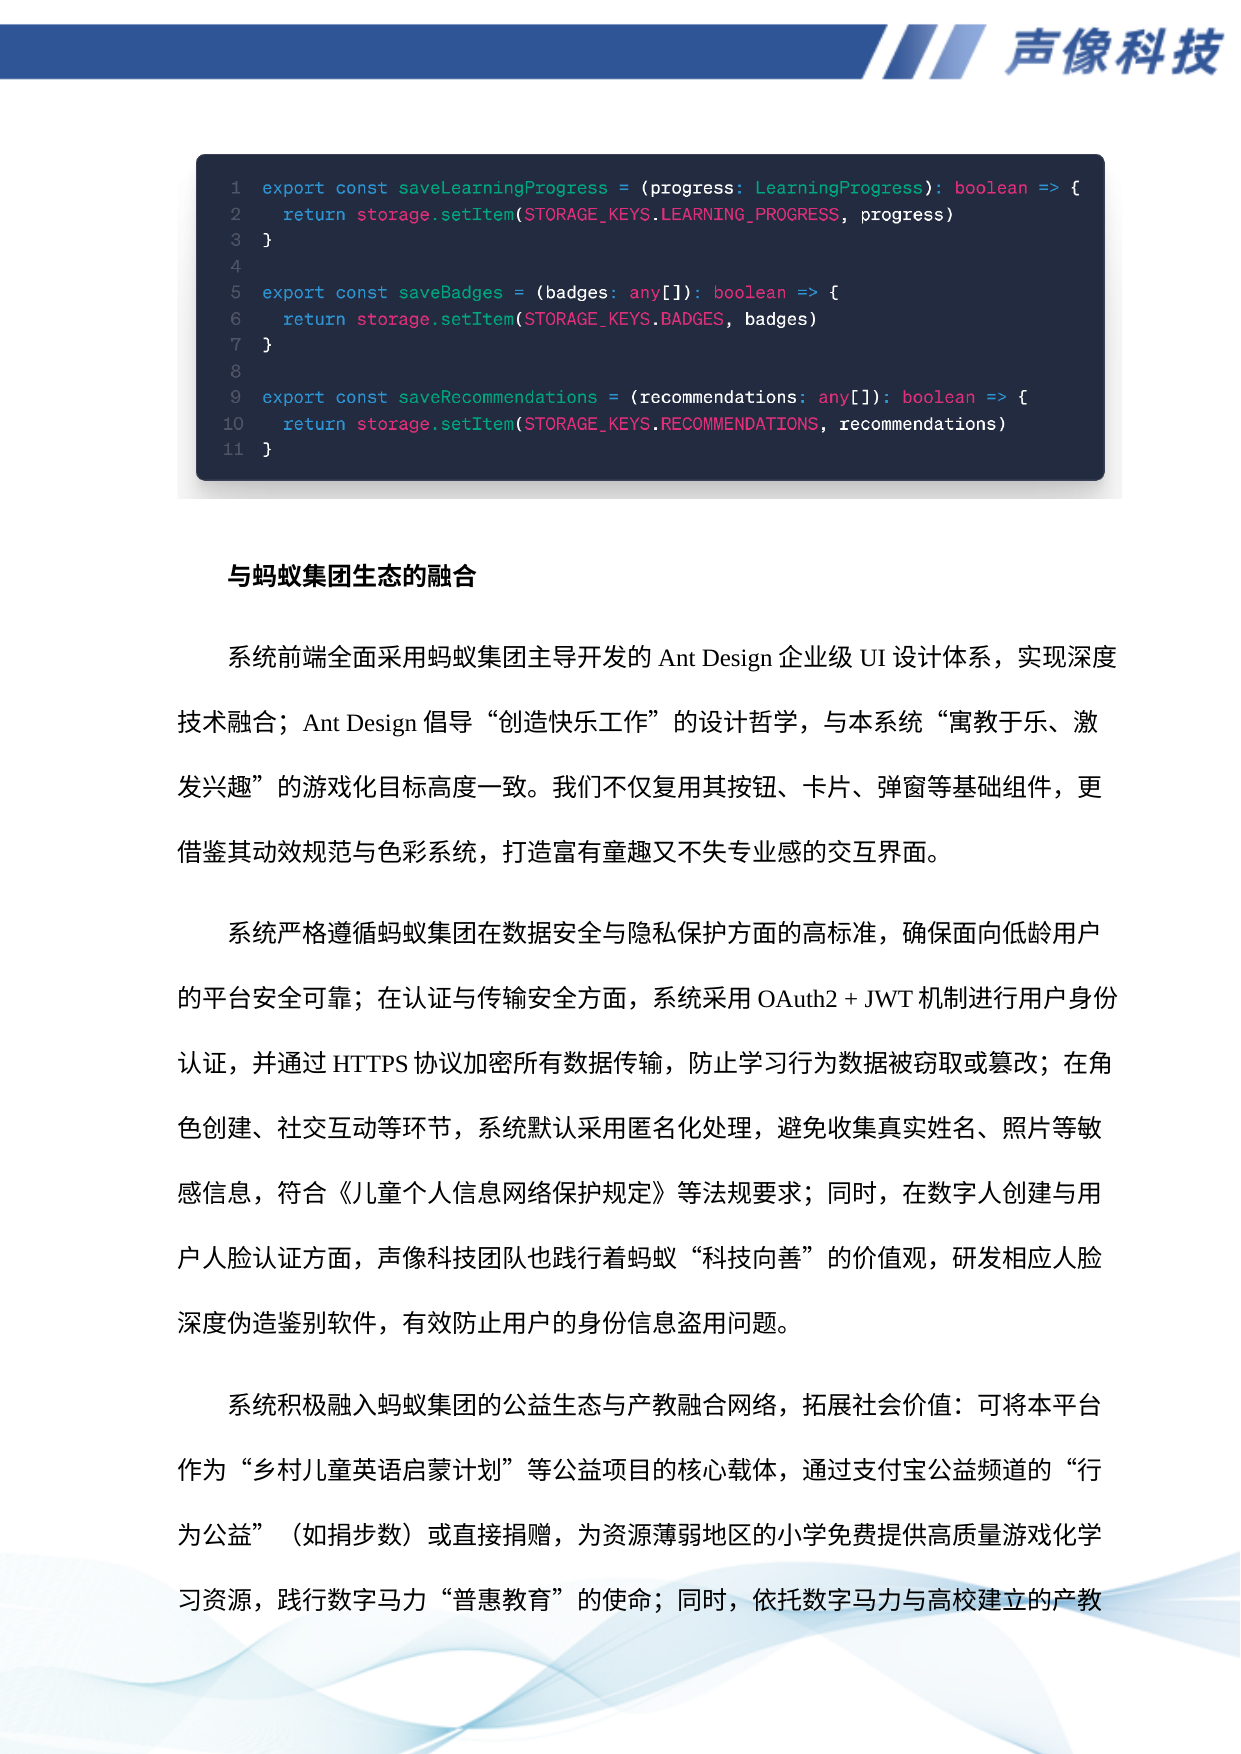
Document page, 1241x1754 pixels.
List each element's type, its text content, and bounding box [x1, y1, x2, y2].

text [177, 1371, 1122, 1631]
picture [0, 0, 1241, 1754]
text 系统严格遵循蚂蚁集团在数据安全与隐私保护方面的高标准，确保面向低龄用户的平台安全可靠；在认证与传输安全方面，系统采用OAuth2 + JWT机制进行用户身份认证，并通过HTTPS协议加密所有数据传输，防止学习行为数据被窃取或篡改；在角色创建、社交互动等环节，系统默认采用匿名化处理，避免收集真实姓名、照片等敏感信息，符合《儿童个人信息网络保护规定》等法规要求；同时，在数字人创建与用户人脸认证方面，声像科技团队也践行着蚂蚁“科技向善”的价值观，研发相应人脸深度伪造鉴别软件，有效防止用户的身份信息盗用问题。 [177, 899, 1122, 1354]
text 与蚂蚁集团生态的融合 [177, 542, 1122, 607]
text 系统前端全面采用蚂蚁集团主导开发的 Ant Design 企业级 UI 设计体系，实现深度技术融合；Ant Design 倡导“创造快乐工作”的设计哲学，与本系统“寓教于乐、激发兴趣”的游戏化目标高度一致。我们不仅复用其按钮、卡片、弹窗等基础组件，更借鉴其动效规范与色彩系统，打造富有童趣又不失专业感的交互界面。 [177, 623, 1122, 883]
